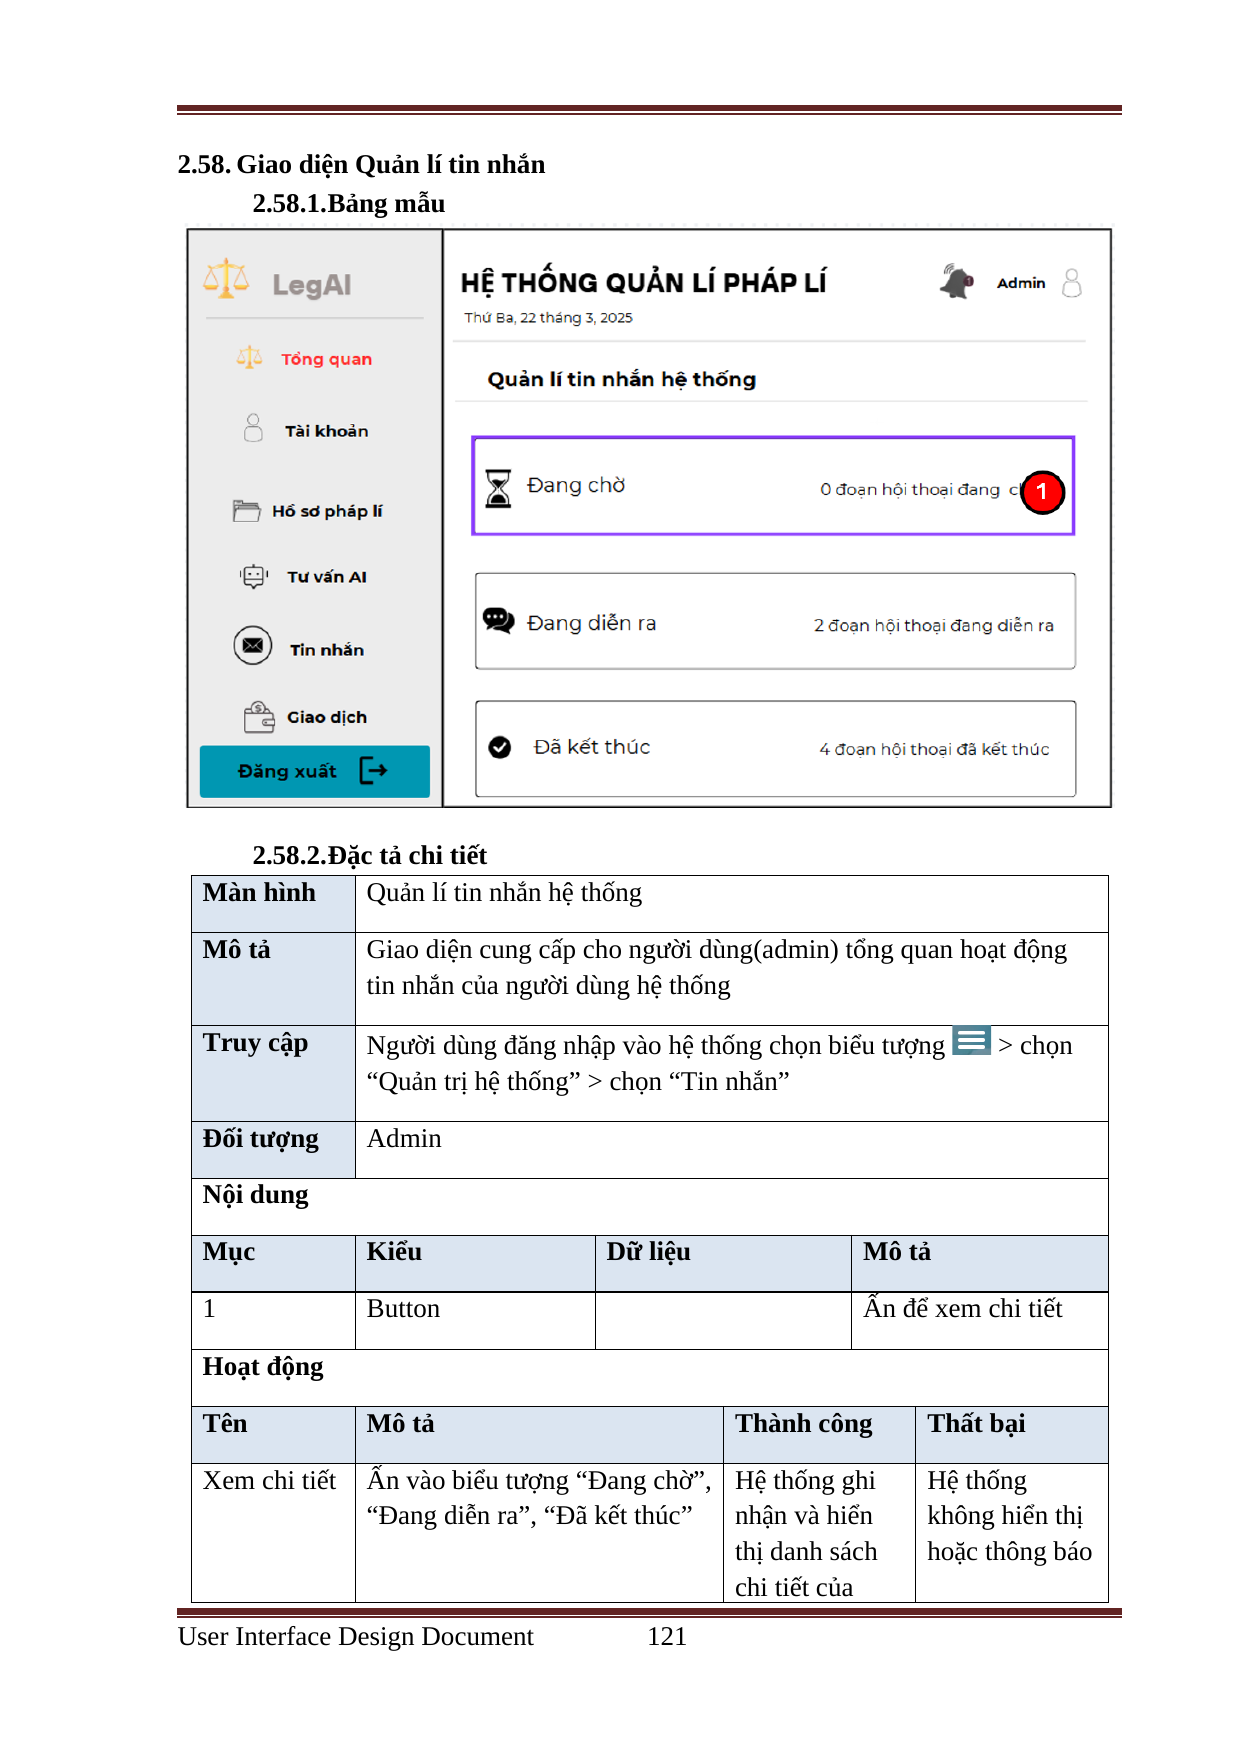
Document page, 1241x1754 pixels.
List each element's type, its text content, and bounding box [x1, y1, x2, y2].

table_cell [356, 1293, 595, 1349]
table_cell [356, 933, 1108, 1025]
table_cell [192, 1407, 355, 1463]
subtitle Bảng mẫu [252, 188, 1122, 219]
picture [177, 223, 1123, 815]
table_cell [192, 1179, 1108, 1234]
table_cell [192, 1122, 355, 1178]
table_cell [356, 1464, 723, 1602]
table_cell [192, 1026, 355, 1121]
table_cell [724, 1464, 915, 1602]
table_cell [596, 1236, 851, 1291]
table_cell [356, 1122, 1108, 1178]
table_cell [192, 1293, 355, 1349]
subtitle Đặc tả chi tiết [252, 839, 1122, 871]
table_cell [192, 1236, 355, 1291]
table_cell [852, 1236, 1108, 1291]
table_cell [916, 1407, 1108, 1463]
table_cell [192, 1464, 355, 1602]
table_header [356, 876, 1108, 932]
subtitle Giao diện Quản lí tin nhắn [177, 148, 1122, 179]
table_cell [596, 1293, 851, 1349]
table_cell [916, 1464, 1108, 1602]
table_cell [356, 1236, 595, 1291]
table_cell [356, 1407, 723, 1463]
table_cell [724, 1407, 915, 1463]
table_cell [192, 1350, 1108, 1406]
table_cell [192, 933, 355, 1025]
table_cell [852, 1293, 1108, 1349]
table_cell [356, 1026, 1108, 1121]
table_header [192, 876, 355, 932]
picture [952, 1025, 992, 1055]
